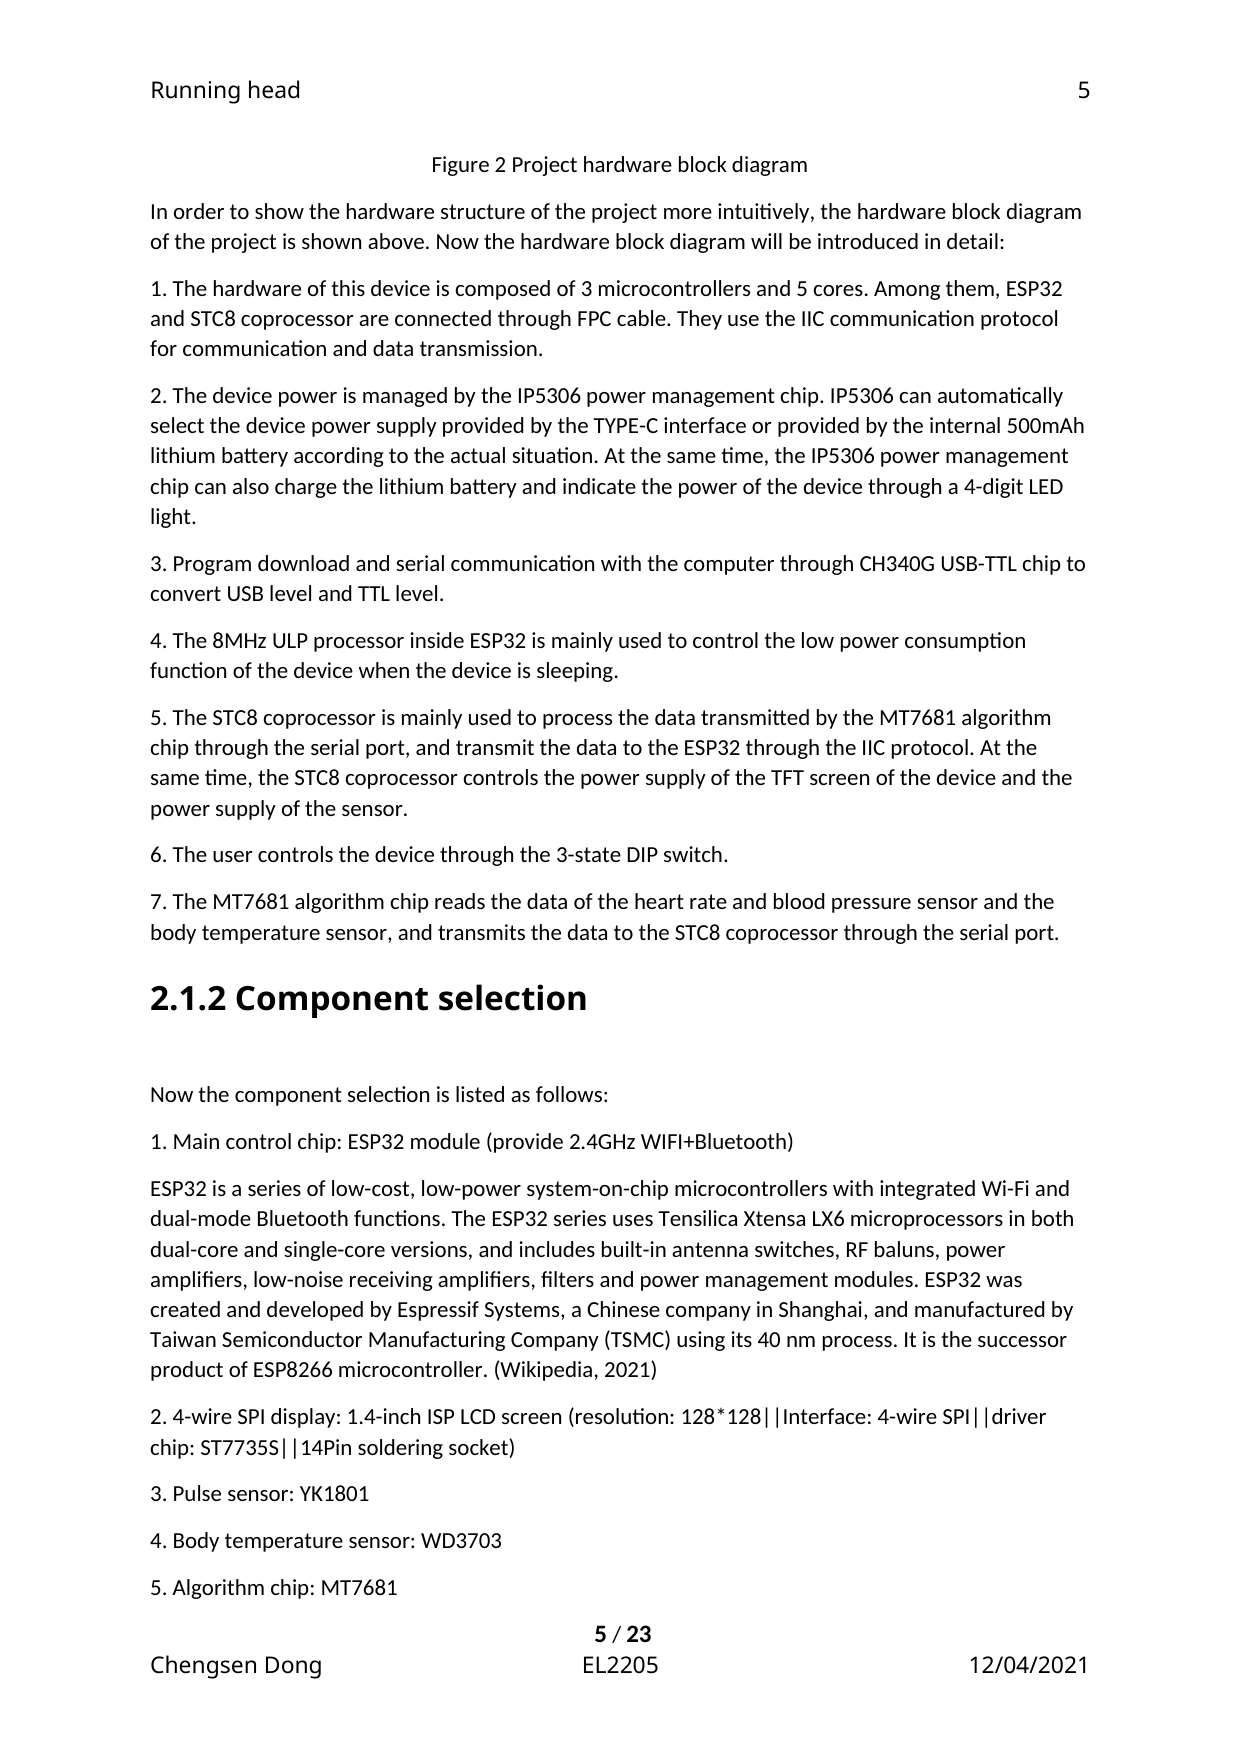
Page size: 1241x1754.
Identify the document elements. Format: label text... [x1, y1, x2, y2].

subtitle 2.1.2 Component selection [150, 975, 1090, 1020]
text 4. The 8MHz ULP processor inside ESP32 is mainly used to control the low power consumption function of the device when the device is sleeping. [150, 626, 1090, 684]
text In order to show the hardware structure of the project more intuitively, the hardware block diagram of the project is shown above. Now the hardware block diagram will be introduced in detail: [150, 197, 1090, 255]
text 6. The user controls the device through the 3-state DIP switch. [150, 841, 1090, 869]
text 1. The hardware of this device is composed of 3 microcontrollers and 5 cores. Among them, ESP32 and STC8 coprocessor are connected through FPC cable. They use the IIC communication protocol for communication and data transmission. [150, 274, 1090, 362]
text Now the component selection is listed as follows: [150, 1081, 1090, 1109]
text 5. Algorithm chip: MT7681 [150, 1573, 1090, 1601]
text 2. 4-wire SPI display: 1.4-inch ISP LCD screen (resolution: 128*128||Interface: 4-wire SPI||driver chip: ST7735S||14Pin soldering socket) [150, 1402, 1090, 1461]
text 2. The device power is managed by the IP5306 power management chip. IP5306 can automatically select the device power supply provided by the TYPE-C interface or provided by the internal 500mAh lithium battery according to the actual situation. At the same time, the IP5306 power management chip can also charge the lithium battery and indicate the power of the device through a 4-digit LED light. [150, 381, 1090, 530]
text Figure 2 Project hardware block diagram [150, 150, 1090, 178]
text 5. The STC8 coprocessor is mainly used to process the data transmitted by the MT7681 algorithm chip through the serial port, and transmit the data to the ESP32 through the IIC protocol. At the same time, the STC8 coprocessor controls the power supply of the TFT screen of the device and the power supply of the sensor. [150, 703, 1090, 822]
text 1. Main control chip: ESP32 module (provide 2.4GHz WIFI+Bluetooth) [150, 1127, 1090, 1156]
text 3. Program download and serial communication with the computer through CH340G USB-TTL chip to convert USB level and TTL level. [150, 549, 1090, 607]
text ESP32 is a series of low-cost, low-power system-on-chip microcontrollers with integrated Wi-Fi and dual-mode Bluetooth functions. The ESP32 series uses Tensilica Xtensa LX6 microprocessors in both dual-core and single-core versions, and includes built-in antenna switches, RF baluns, power amplifiers, low-noise receiving amplifiers, filters and power management modules. ESP32 was created and developed by Espressif Systems, a Chinese company in Shanghai, and manufactured by Taiwan Semiconductor Manufacturing Company (TSMC) using its 40 nm process. It is the successor product of ESP8266 microcontroller. (Wikipedia, 2021) [150, 1174, 1090, 1384]
text 3. Pulse sensor: YK1801 [150, 1479, 1090, 1508]
text 4. Body temperature sensor: WD3703 [150, 1526, 1090, 1554]
text 7. The MT7681 algorithm chip reads the data of the heart rate and blood pressure sensor and the body temperature sensor, and transmits the data to the STC8 coprocessor through the serial port. [150, 887, 1090, 946]
